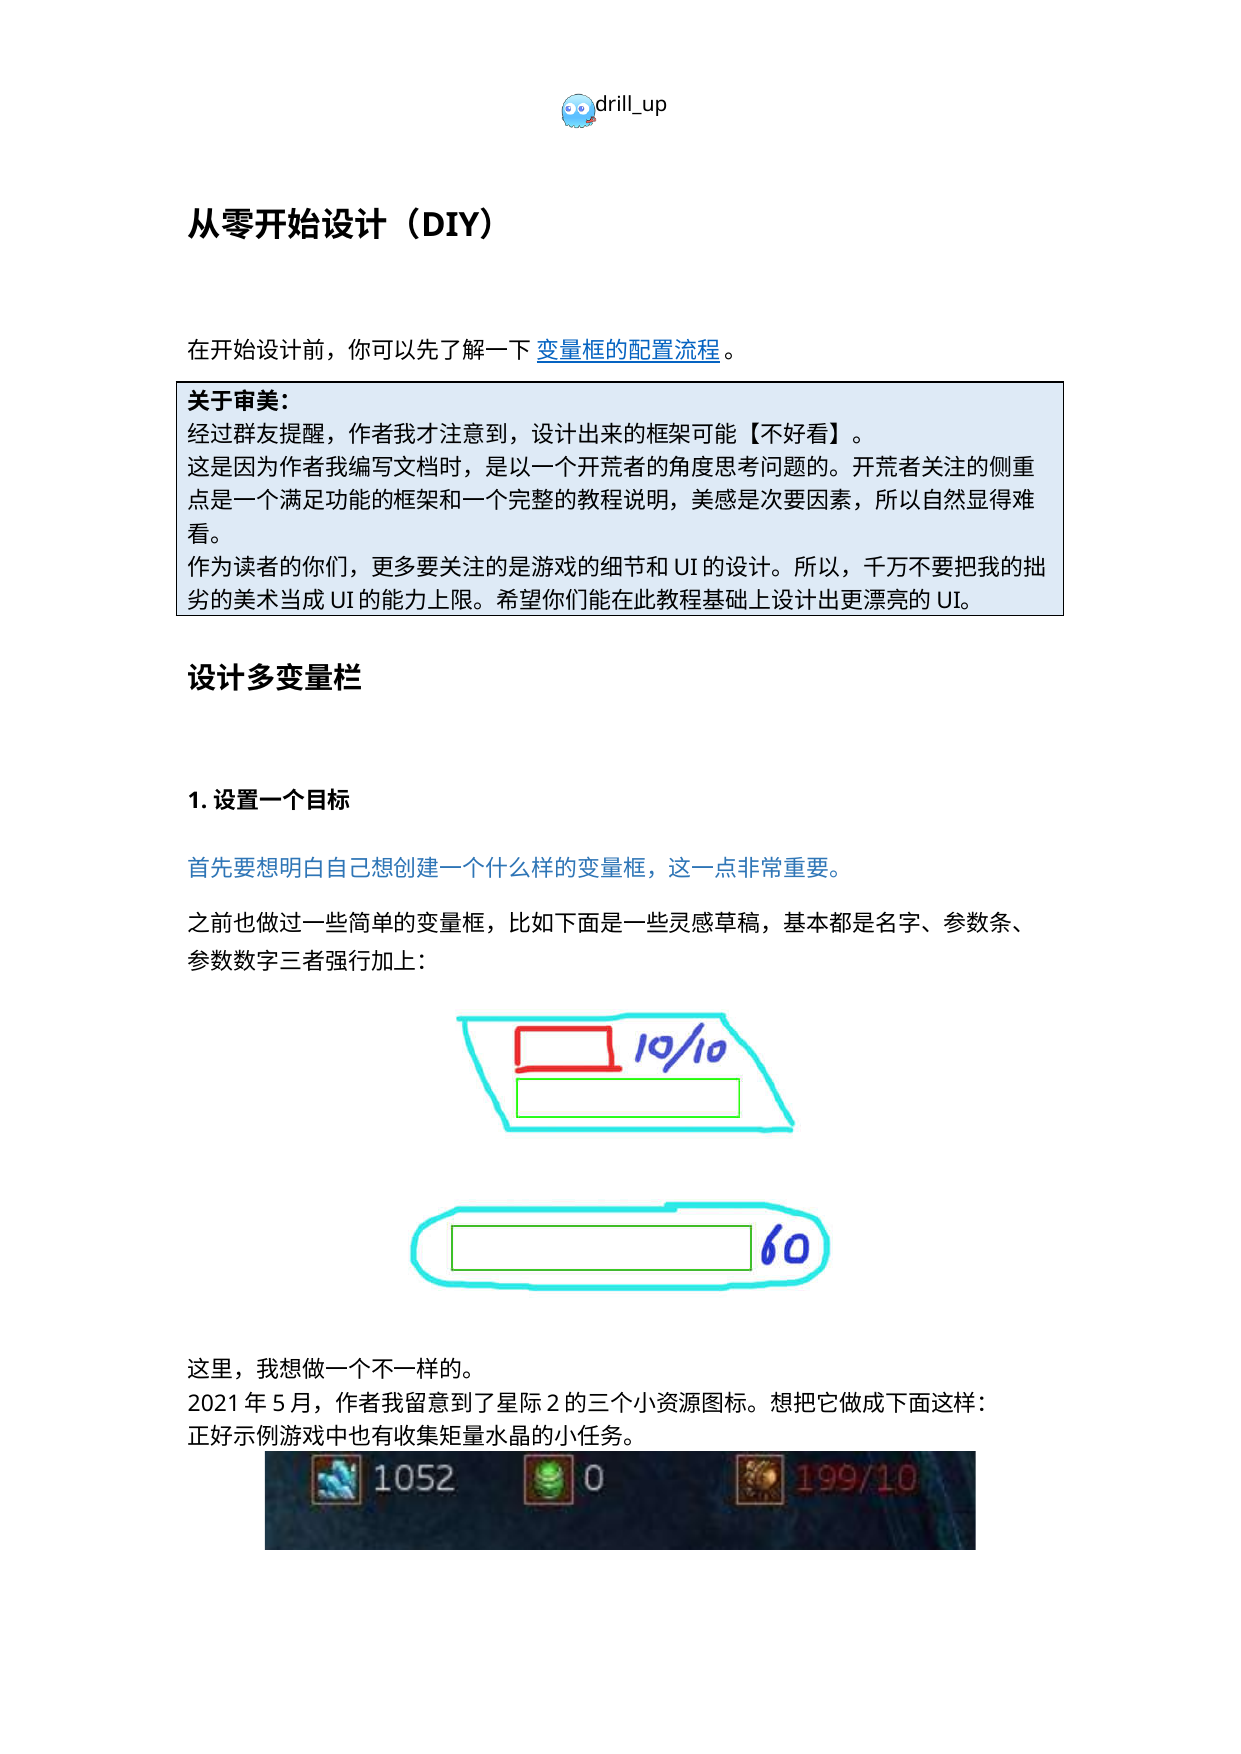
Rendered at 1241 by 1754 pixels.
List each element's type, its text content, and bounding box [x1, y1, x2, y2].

picture [400, 1161, 840, 1347]
text 首先要想明白自己想创建一个什么样的变量框，这一点非常重要。 [187, 850, 1053, 883]
text 正好示例游戏中也有收集矩量水晶的小任务。 [187, 1418, 1053, 1451]
text 在开始设计前，你可以先了解一下 变量框的配置流程 。 [187, 316, 1053, 381]
table_header 关于审美： 经过群友提醒，作者我才注意到，设计出来的框架可能【不好看】。 这是因为作者我编写文档时，是以一个开荒者的角度思考问题的。开荒者关注的侧重点是一个满足功能的框架和一个完整的教程说明，美感是次要因素，所以自然显得难看。 作为读者的你们，更多要关注的是游戏的细节和UI的设计。所以，千万不要把我的拙劣的美术当成UI的能力上限。希望你们能在此教程基础上设计出更漂亮的UI。 [177, 383, 1063, 615]
text 2021年5月，作者我留意到了星际2的三个小资源图标。想把它做成下面这样： [187, 1384, 1053, 1418]
picture [411, 980, 829, 1157]
text 之前也做过一些简单的变量框，比如下面是一些灵感草稿，基本都是名字、参数条、参数数字三者强行加上： [187, 904, 1053, 976]
picture [556, 88, 597, 130]
picture [264, 1451, 976, 1550]
subtitle 1. 设置一个目标 [187, 766, 1053, 831]
subtitle 设计多变量栏 [187, 643, 1053, 708]
text 这里，我想做一个不一样的。 [187, 1351, 1053, 1384]
subtitle 从零开始设计（DIY） [187, 189, 1053, 254]
